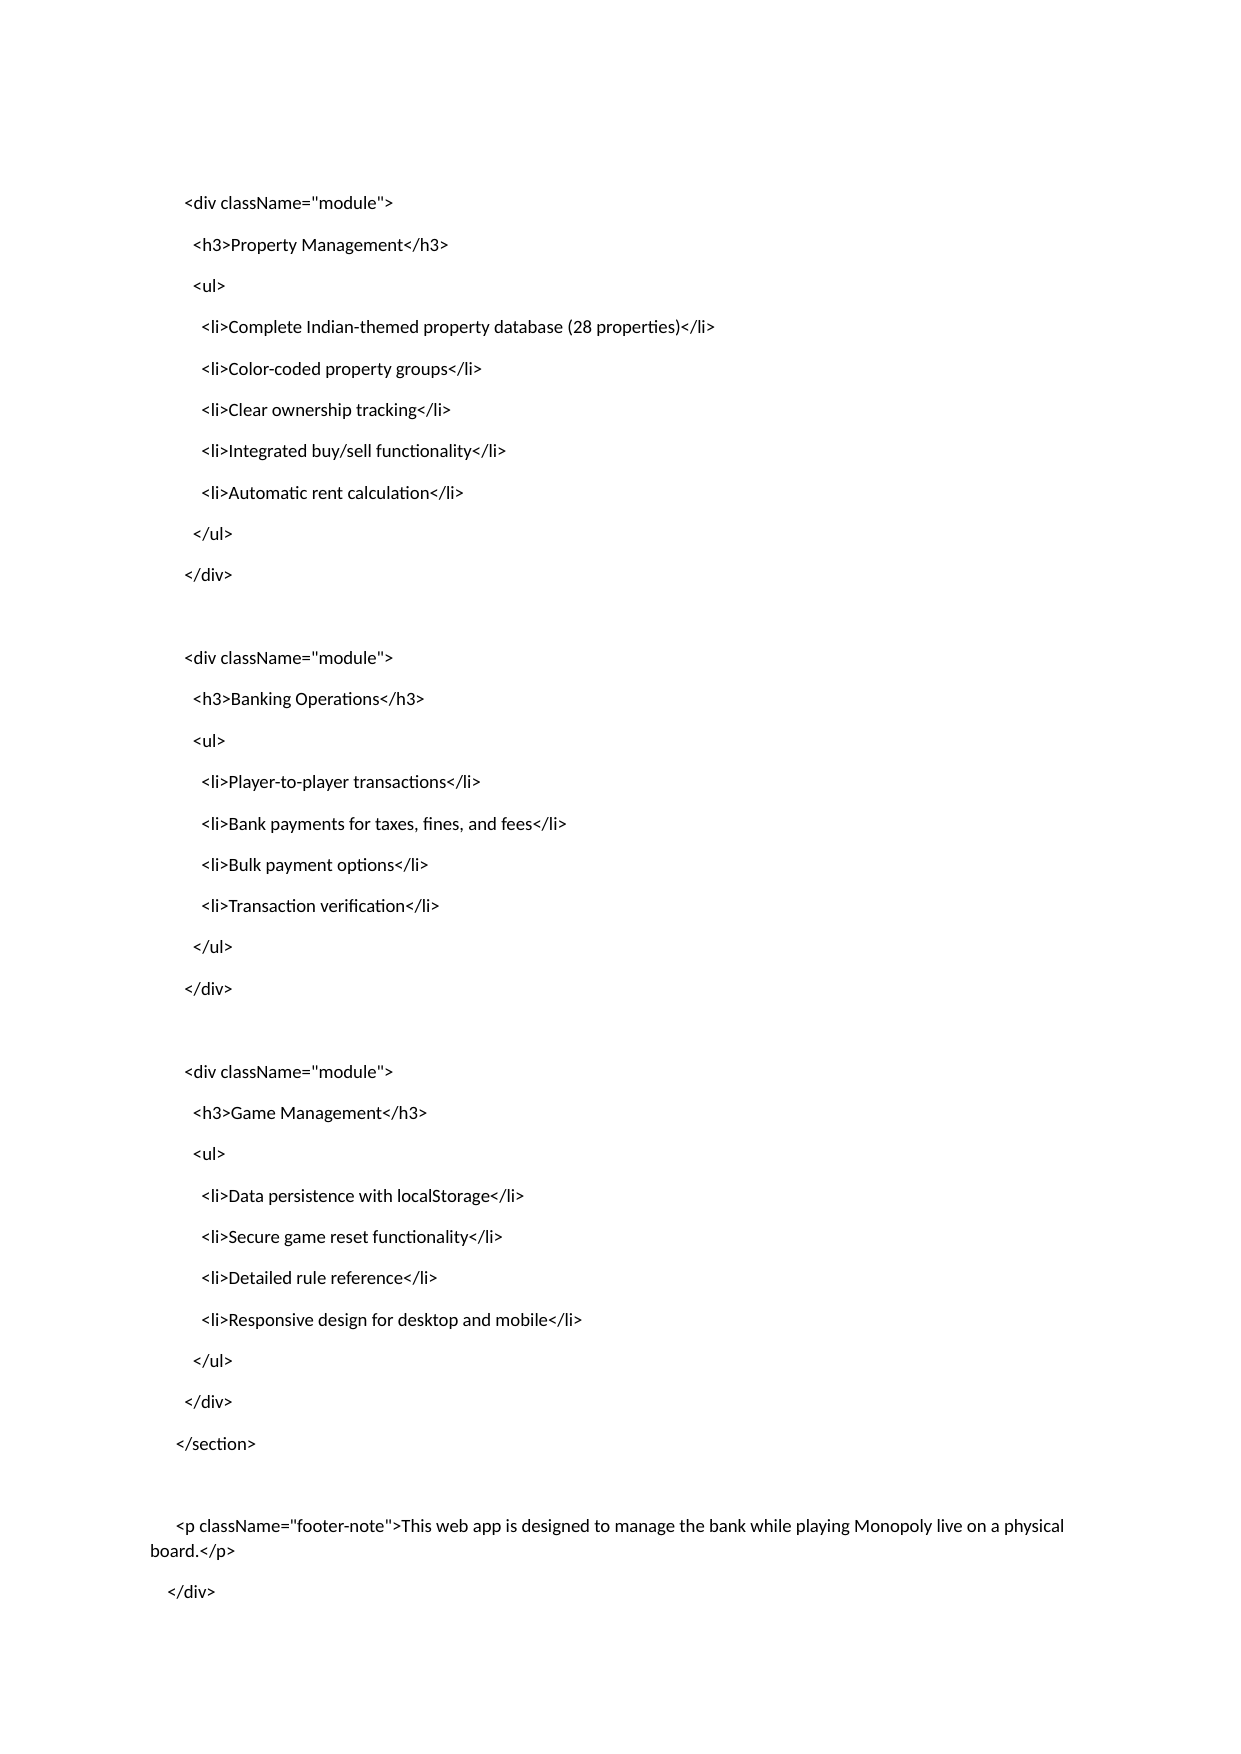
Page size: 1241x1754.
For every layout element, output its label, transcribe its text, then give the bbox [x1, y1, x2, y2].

text <li>Color-coded property groups</li> [150, 357, 1090, 380]
text <li>Integrated buy/sell functionality</li> [150, 439, 1090, 462]
text <li>Detailed rule reference</li> [150, 1267, 1090, 1289]
text <li>Complete Indian-themed property database (28 properties)</li> [150, 315, 1090, 338]
text <li>Clear ownership tracking</li> [150, 398, 1090, 421]
text <li>Secure game reset functionality</li> [150, 1225, 1090, 1248]
text <ul> [150, 1142, 1090, 1165]
text </div> [150, 1391, 1090, 1413]
text </ul> [150, 522, 1090, 545]
text <li>Responsive design for desktop and mobile</li> [150, 1308, 1090, 1331]
text <ul> [150, 274, 1090, 297]
text </section> [150, 1432, 1090, 1455]
text <p className="footer-note">This web app is designed to manage the bank while playing Monopoly live on a physical board.</p> [150, 1515, 1090, 1562]
text <li>Data persistence with localStorage</li> [150, 1184, 1090, 1207]
text <div className="module"> [150, 646, 1090, 669]
text <li>Transaction verification</li> [150, 894, 1090, 917]
text </ul> [150, 1349, 1090, 1372]
text <h3>Banking Operations</h3> [150, 688, 1090, 711]
text <div className="module"> [150, 191, 1090, 214]
text <h3>Game Management</h3> [150, 1101, 1090, 1124]
text <ul> [150, 729, 1090, 752]
text </div> [150, 563, 1090, 586]
text <div className="module"> [150, 1060, 1090, 1083]
text <li>Bulk payment options</li> [150, 853, 1090, 876]
text <li>Automatic rent calculation</li> [150, 481, 1090, 504]
text <li>Player-to-player transactions</li> [150, 770, 1090, 793]
text </div> [150, 1581, 1090, 1604]
text </ul> [150, 936, 1090, 959]
text <li>Bank payments for taxes, fines, and fees</li> [150, 812, 1090, 834]
text </div> [150, 977, 1090, 1000]
text <h3>Property Management</h3> [150, 233, 1090, 256]
